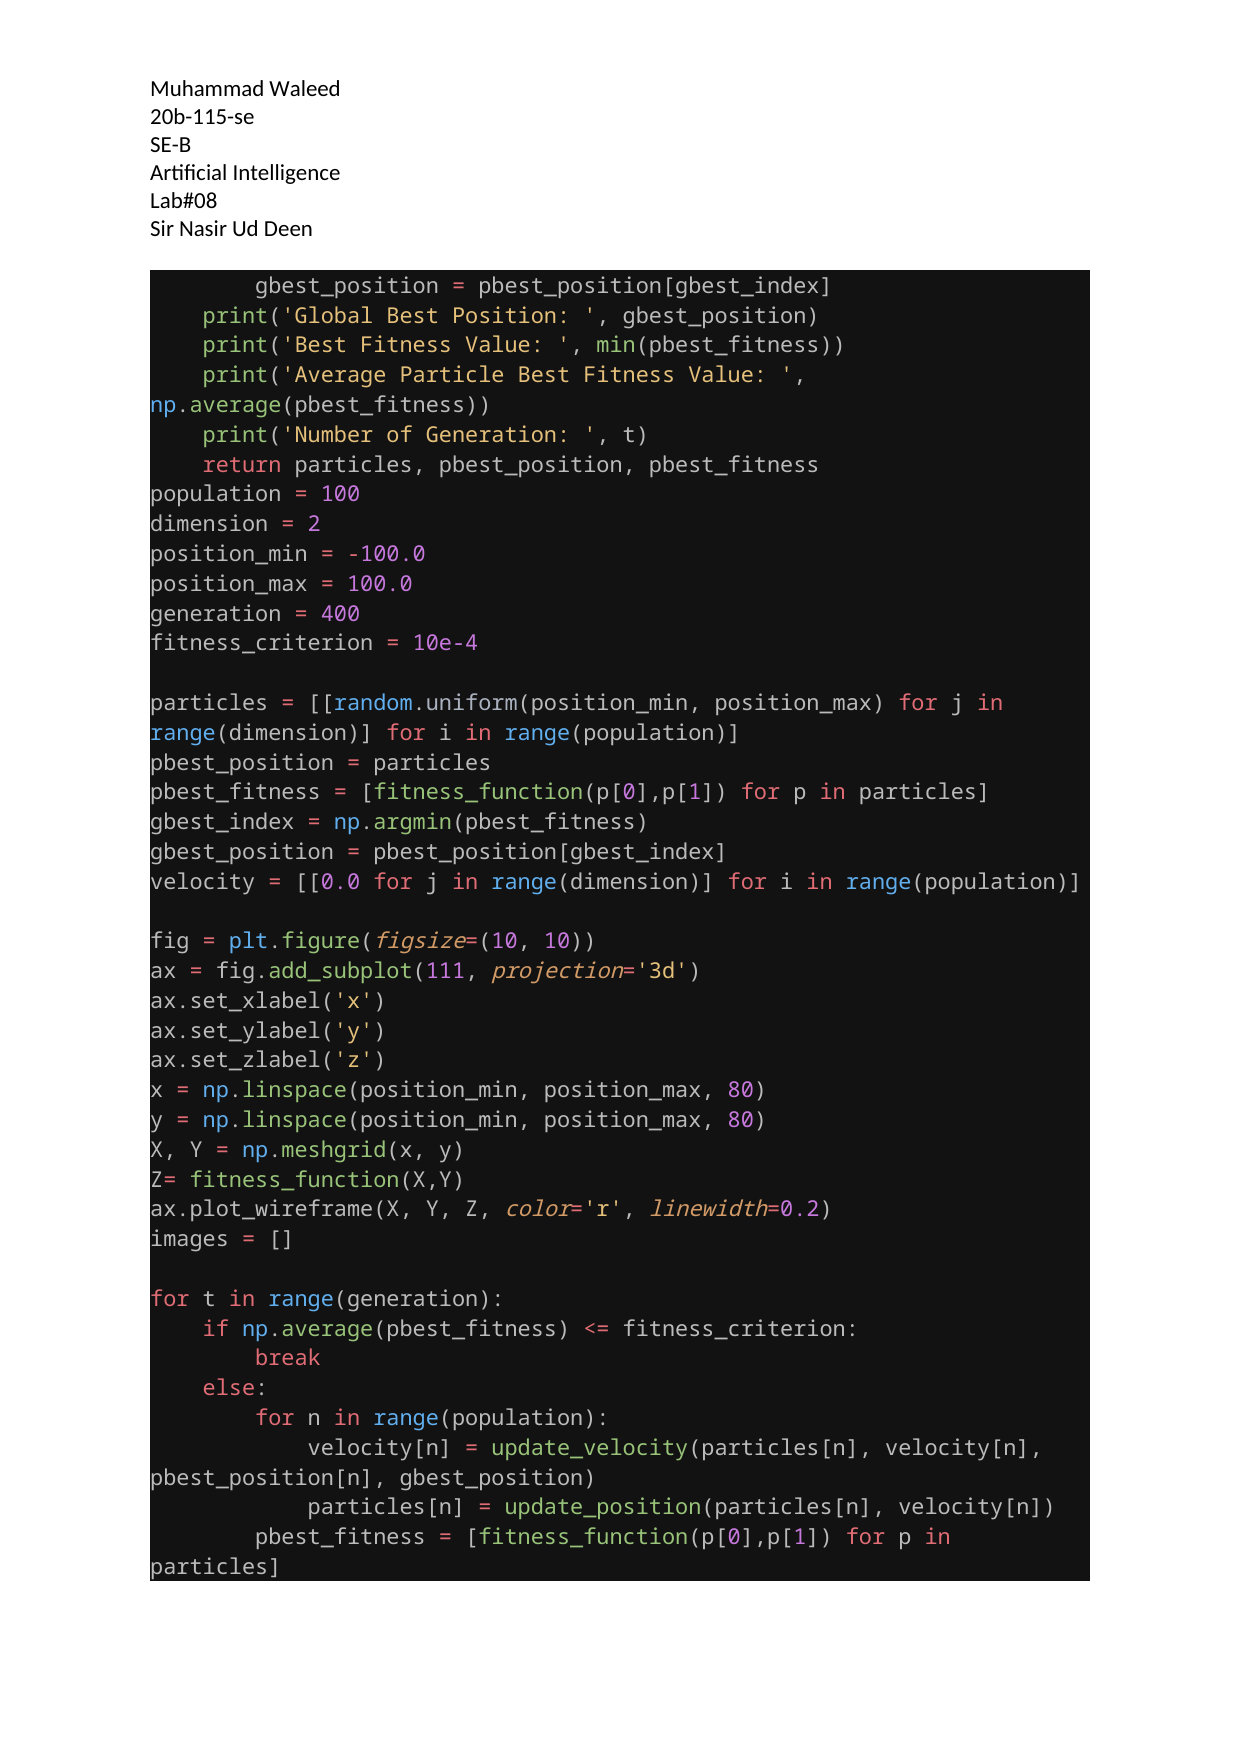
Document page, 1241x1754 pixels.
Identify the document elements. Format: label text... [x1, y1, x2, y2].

text dimension = 2 [150, 508, 1090, 538]
text else: [150, 1372, 1090, 1402]
text break [150, 1342, 1090, 1372]
text gbest_position = pbest_position[gbest_index] [150, 270, 1090, 300]
text pbest_fitness = [fitness_function(p[0],p[1]) for p in particles] [150, 776, 1090, 806]
text return particles, pbest_position, pbest_fitness [150, 449, 1090, 478]
text particles = [[random.uniform(position_min, position_max) for j in range(dimension)] for i in range(population)] [150, 687, 1090, 747]
text y = np.linspace(position_min, position_max, 80) [150, 1104, 1090, 1134]
text if np.average(pbest_fitness) <= fitness_criterion: [150, 1313, 1090, 1342]
text x = np.linspace(position_min, position_max, 80) [150, 1074, 1090, 1104]
text fig = plt.figure(figsize=(10, 10)) [150, 925, 1090, 955]
text images = [] [150, 1223, 1090, 1253]
text particles[n] = update_position(particles[n], velocity[n]) [150, 1491, 1090, 1521]
text fitness_criterion = 10e-4 [150, 627, 1090, 657]
text print('Average Particle Best Fitness Value: ', np.average(pbest_fitness)) [150, 359, 1090, 419]
text print('Global Best Position: ', gbest_position) [150, 300, 1090, 329]
text for t in range(generation): [150, 1283, 1090, 1313]
text velocity = [[0.0 for j in range(dimension)] for i in range(population)] [150, 866, 1090, 896]
text velocity[n] = update_velocity(particles[n], velocity[n], pbest_position[n], gbest_position) [150, 1432, 1090, 1491]
text print('Best Fitness Value: ', min(pbest_fitness)) [150, 329, 1090, 359]
text pbest_position = particles [150, 747, 1090, 776]
text ax.set_ylabel('y') [150, 1015, 1090, 1044]
text pbest_fitness = [fitness_function(p[0],p[1]) for p in particles] [150, 1521, 1090, 1581]
text for n in range(population): [150, 1402, 1090, 1432]
text position_min = -100.0 [150, 538, 1090, 568]
text Z= fitness_function(X,Y) [150, 1164, 1090, 1193]
text gbest_position = pbest_position[gbest_index] [150, 836, 1090, 866]
text gbest_index = np.argmin(pbest_fitness) [150, 806, 1090, 836]
text X, Y = np.meshgrid(x, y) [150, 1134, 1090, 1164]
text generation = 400 [150, 598, 1090, 627]
text print('Number of Generation: ', t) [150, 419, 1090, 449]
text ax = fig.add_subplot(111, projection='3d') [150, 955, 1090, 985]
text ax.plot_wireframe(X, Y, Z, color='r', linewidth=0.2) [150, 1193, 1090, 1223]
text population = 100 [150, 478, 1090, 508]
text ax.set_zlabel('z') [150, 1044, 1090, 1074]
text ax.set_xlabel('x') [150, 985, 1090, 1015]
text position_max = 100.0 [150, 568, 1090, 598]
